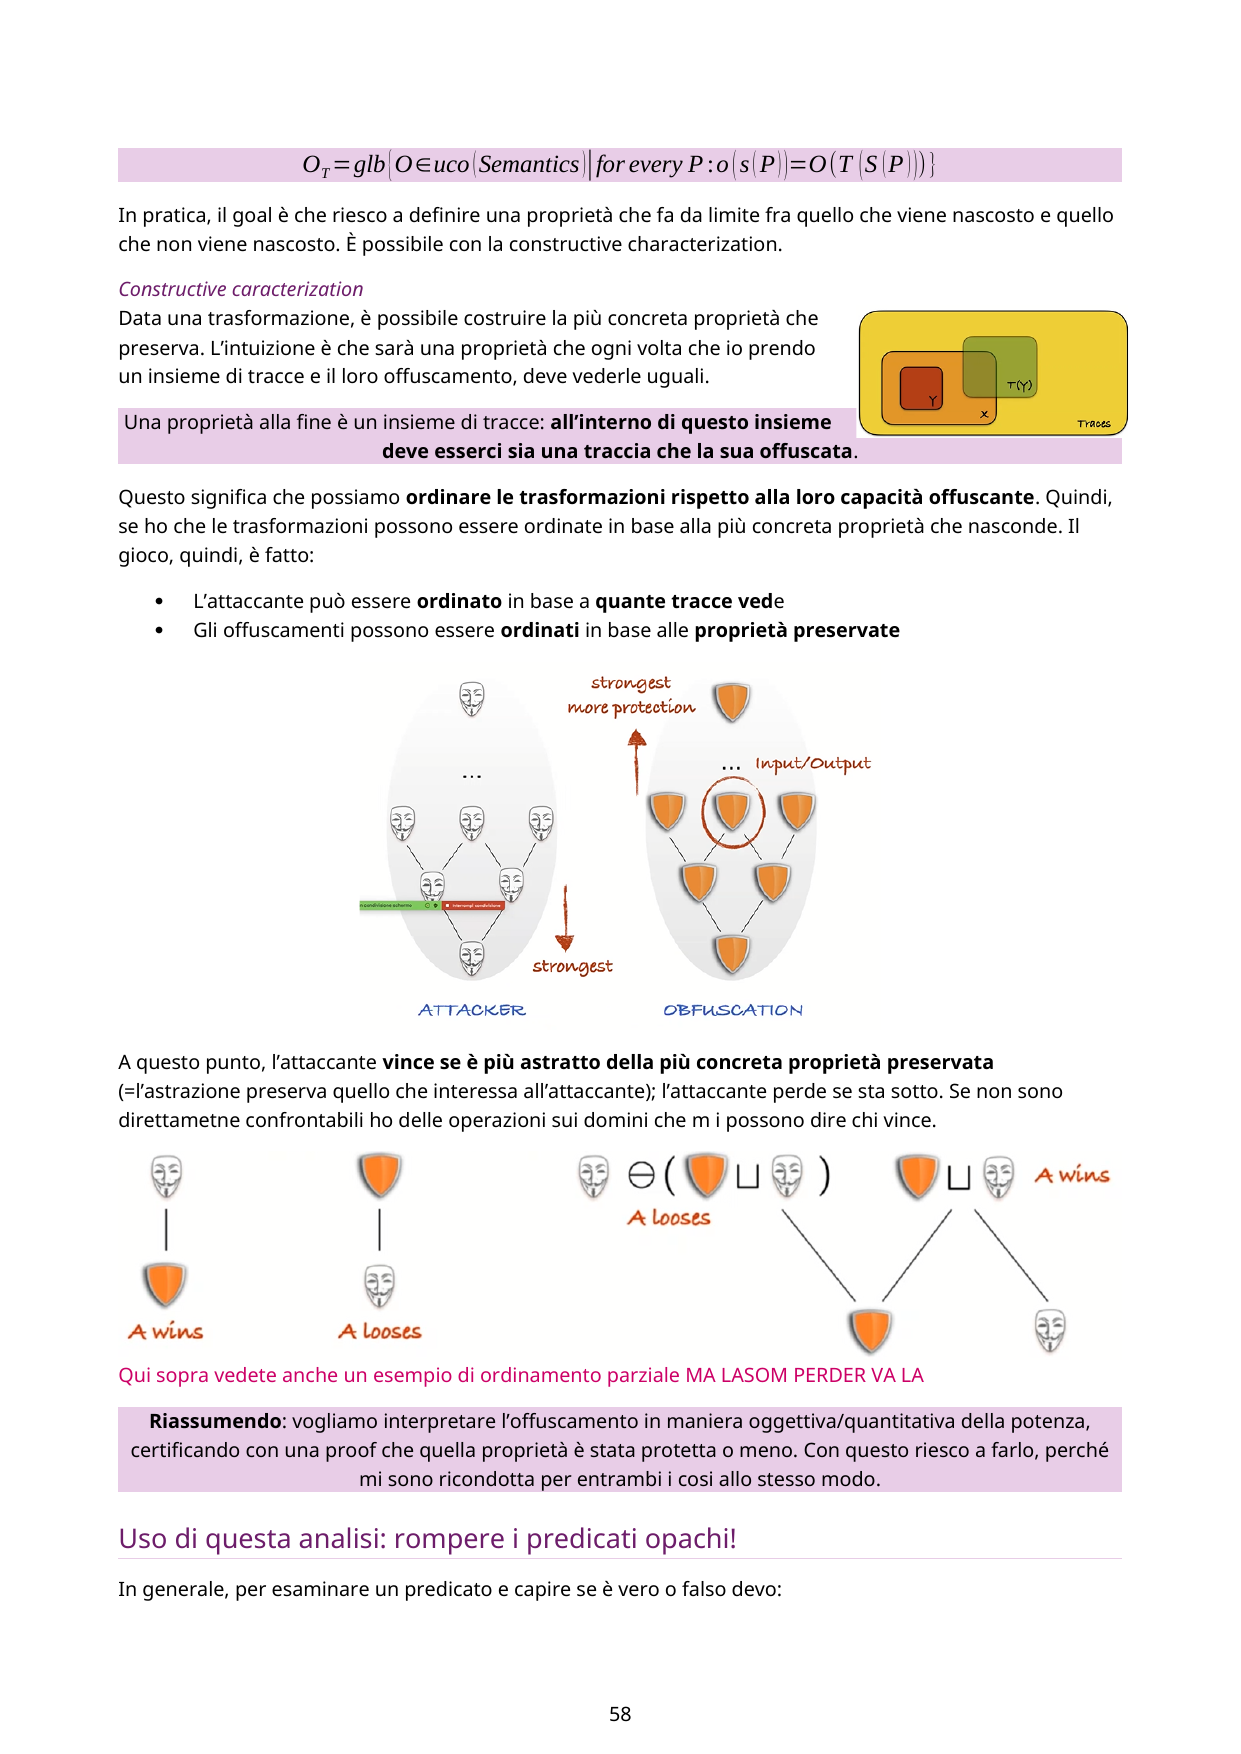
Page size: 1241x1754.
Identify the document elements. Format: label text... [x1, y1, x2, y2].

subtitle Uso di questa analisi: rompere i predicati opachi! [118, 1519, 1122, 1558]
text A questo punto, l’attaccante vince se è più astratto della più concreta proprietà preservata (=l’astrazione preserva quello che interessa all’attaccante); l’attaccante perde se sta sotto. Se non sono direttametne confrontabili ho delle operazioni sui domini che m i possono dire chi vince. [118, 1048, 1122, 1133]
text Una proprietà alla fine è un insieme di tracce: all’interno di questo insieme deve esserci sia una traccia che la sua offuscata. [118, 408, 1122, 464]
list Gli offuscamenti possono essere ordinati in base alle proprietà preservate [156, 616, 1122, 643]
subtitle Constructive caracterization [118, 276, 1122, 303]
picture [856, 305, 1129, 438]
picture [118, 1151, 1123, 1360]
text Qui sopra vedete anche un esempio di ordinamento parziale MA LASOM PERDER VA LA [118, 1360, 1122, 1388]
text Riassumendo: vogliamo interpretare l’offuscamento in maniera oggettiva/quantitativa della potenza, certificando con una proof che quella proprietà è stata protetta o meno. Con questo riesco a farlo, perché mi sono ricondotta per entrambi i cosi allo stesso modo. [118, 1407, 1122, 1492]
text Data una trasformazione, è possibile costruire la più concreta proprietà che preserva. L’intuizione è che sarà una proprietà che ogni volta che io prendo un insieme di tracce e il loro offuscamento, deve vederle uguali. [118, 305, 856, 390]
list L’attaccante può essere ordinato in base a quante tracce vede [156, 587, 1122, 614]
picture [359, 662, 881, 1030]
text Questo significa che possiamo ordinare le trasformazioni rispetto alla loro capacità offuscante. Quindi, se ho che le trasformazioni possono essere ordinate in base alla più concreta proprietà che nasconde. Il gioco, quindi, è fatto: [118, 483, 1122, 568]
text In generale, per esaminare un predicato e capire se è vero o falso devo: [118, 1575, 1122, 1602]
text In pratica, il goal è che riesco a definire una proprietà che fa da limite fra quello che viene nascosto e quello che non viene nascosto. È possibile con la constructive characterization. [118, 201, 1122, 257]
